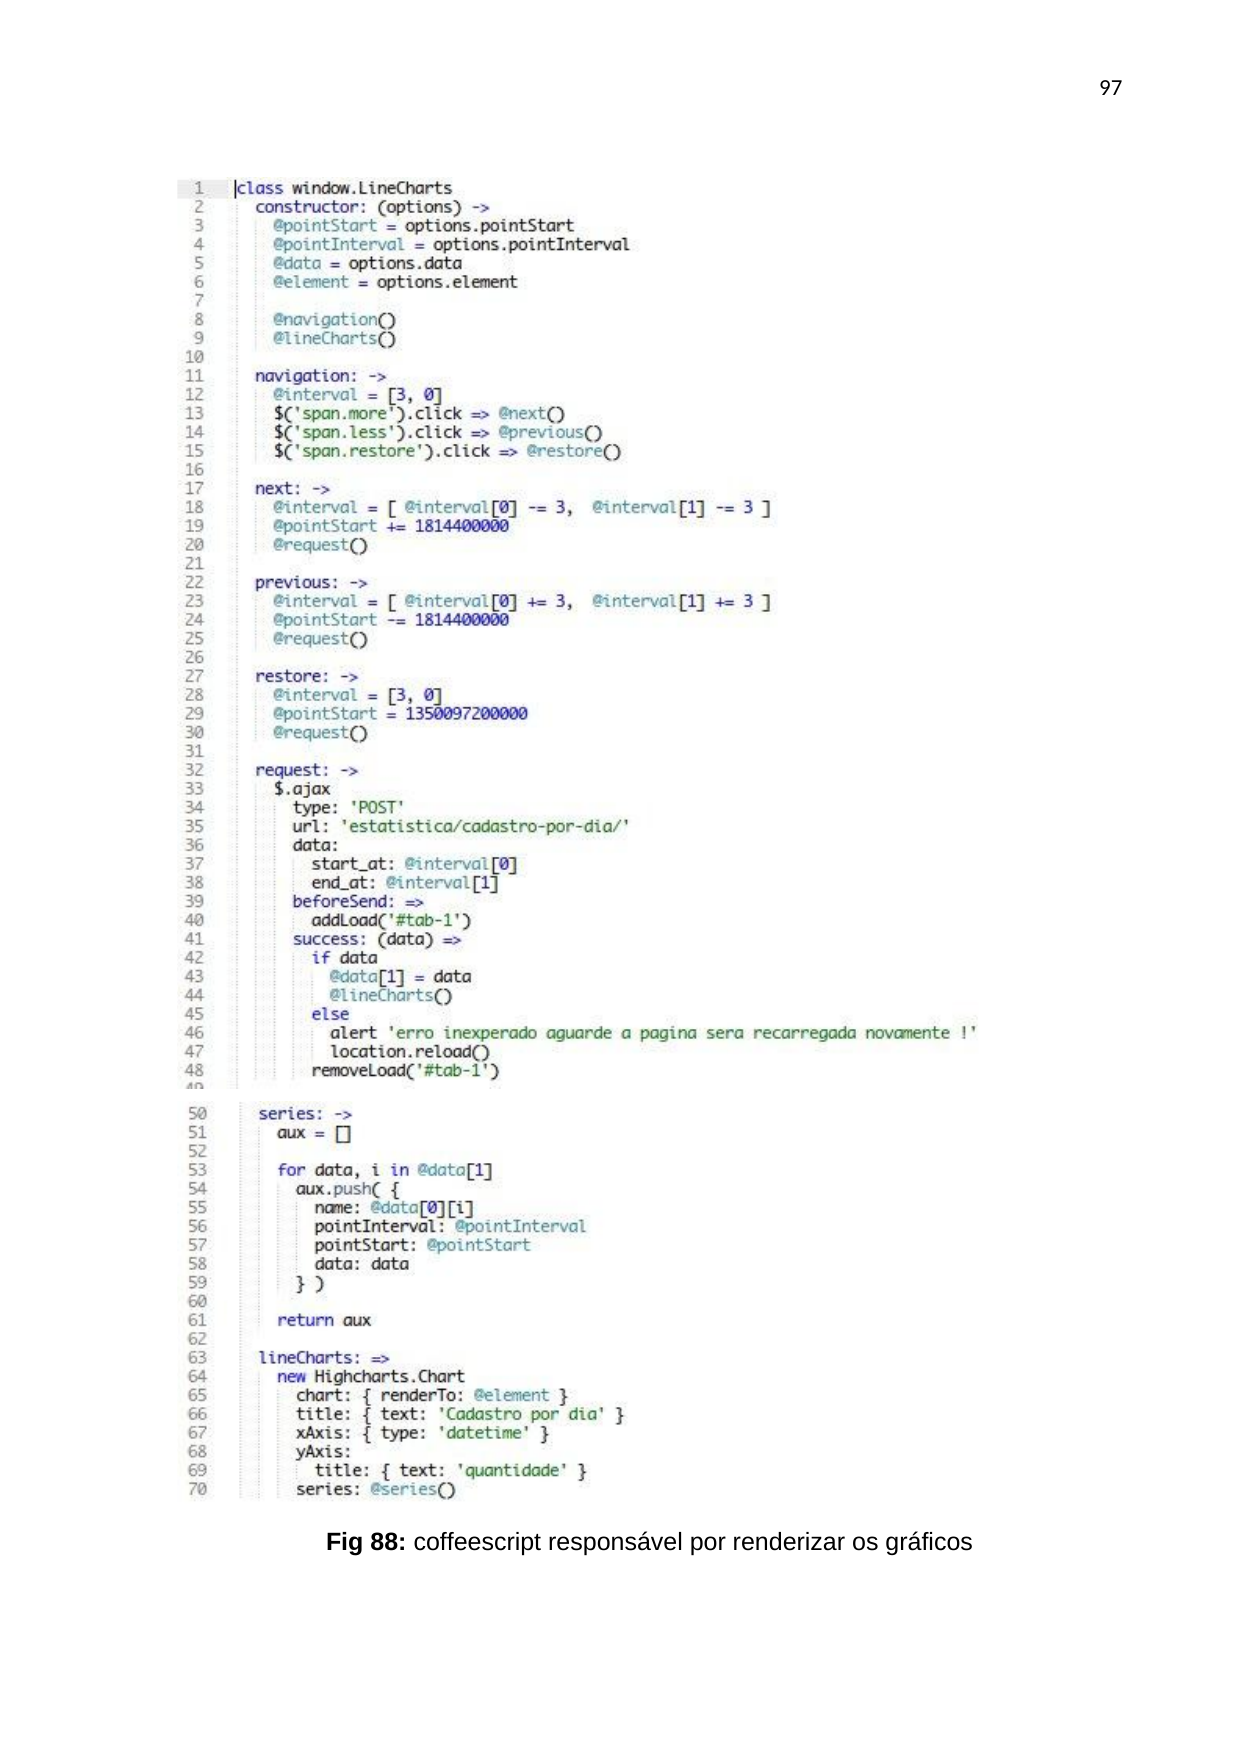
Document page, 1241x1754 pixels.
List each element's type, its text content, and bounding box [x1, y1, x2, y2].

picture [177, 177, 989, 1089]
text Fig 88: coffeescript responsável por renderizar os gráficos [177, 1527, 1122, 1556]
picture [177, 1101, 653, 1514]
